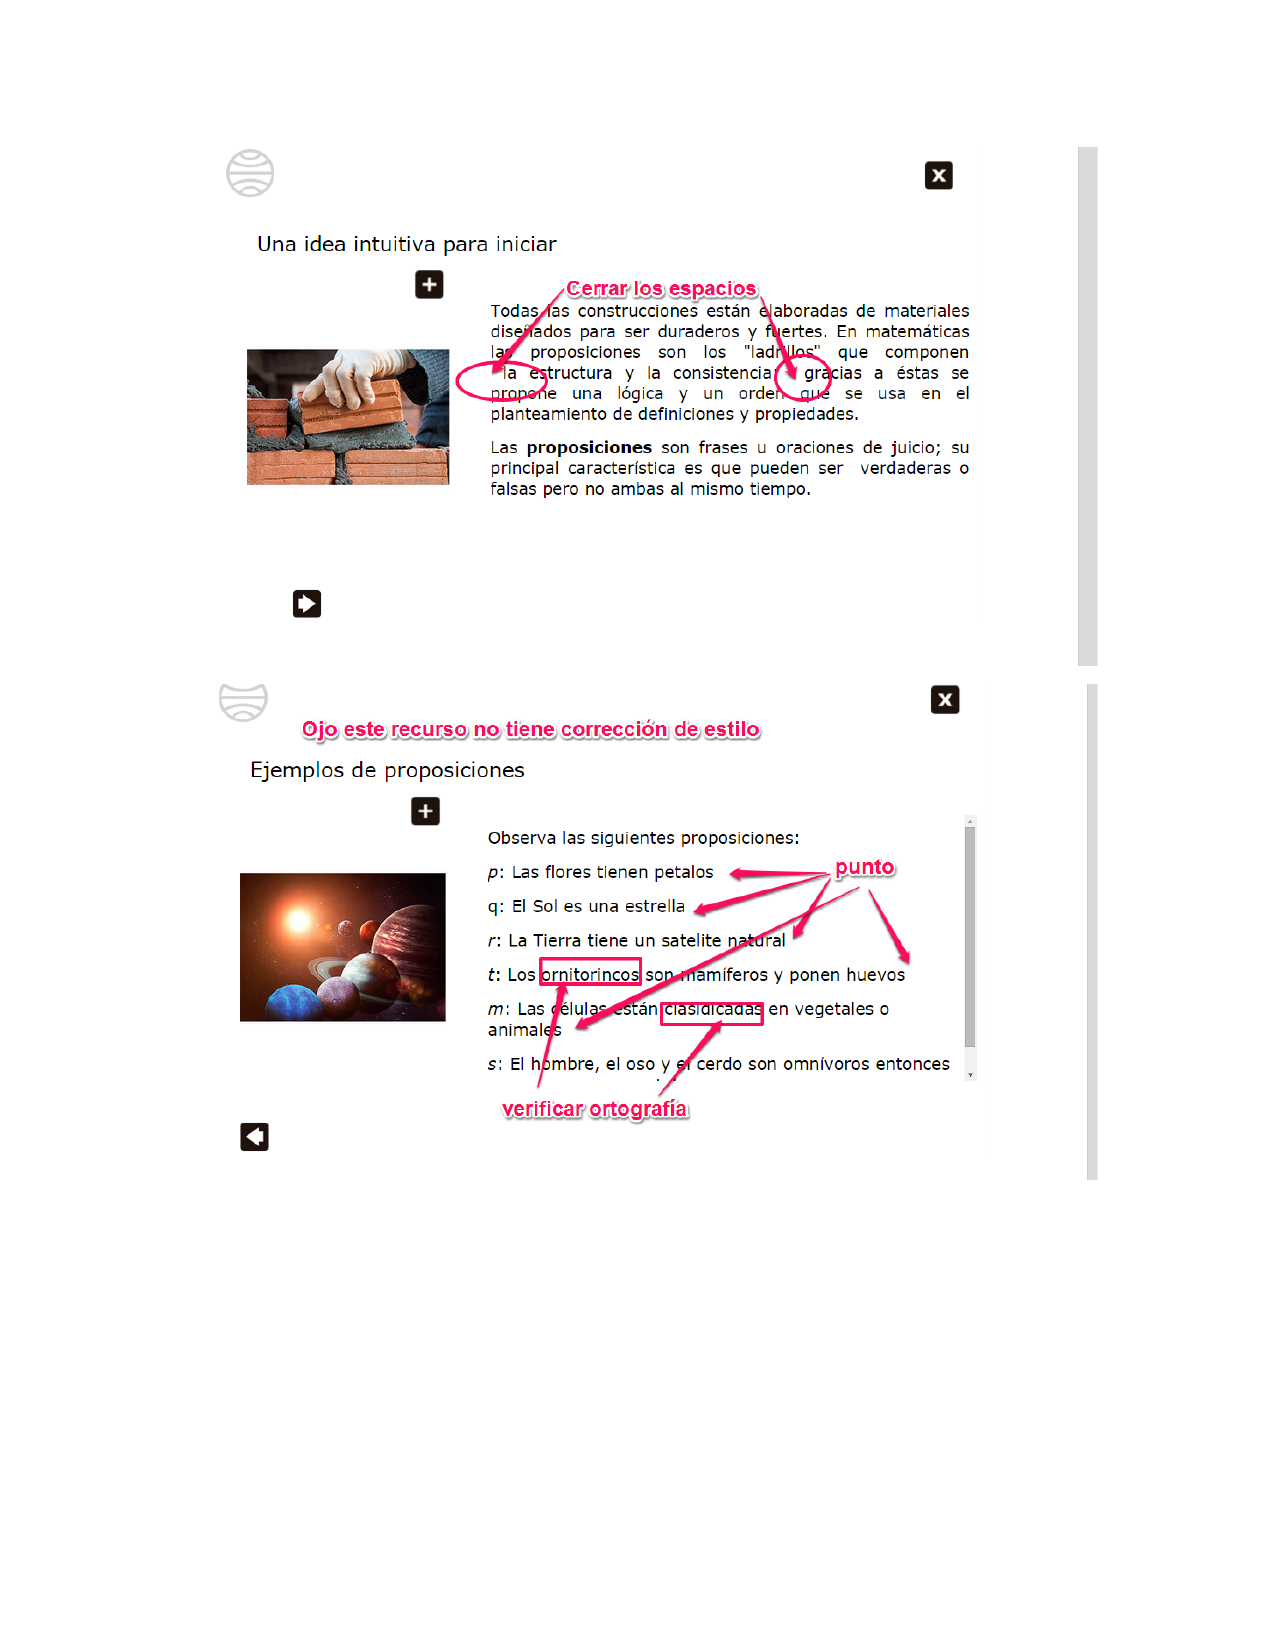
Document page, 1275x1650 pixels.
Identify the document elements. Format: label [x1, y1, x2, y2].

picture [177, 684, 1098, 1180]
picture [177, 147, 1098, 666]
